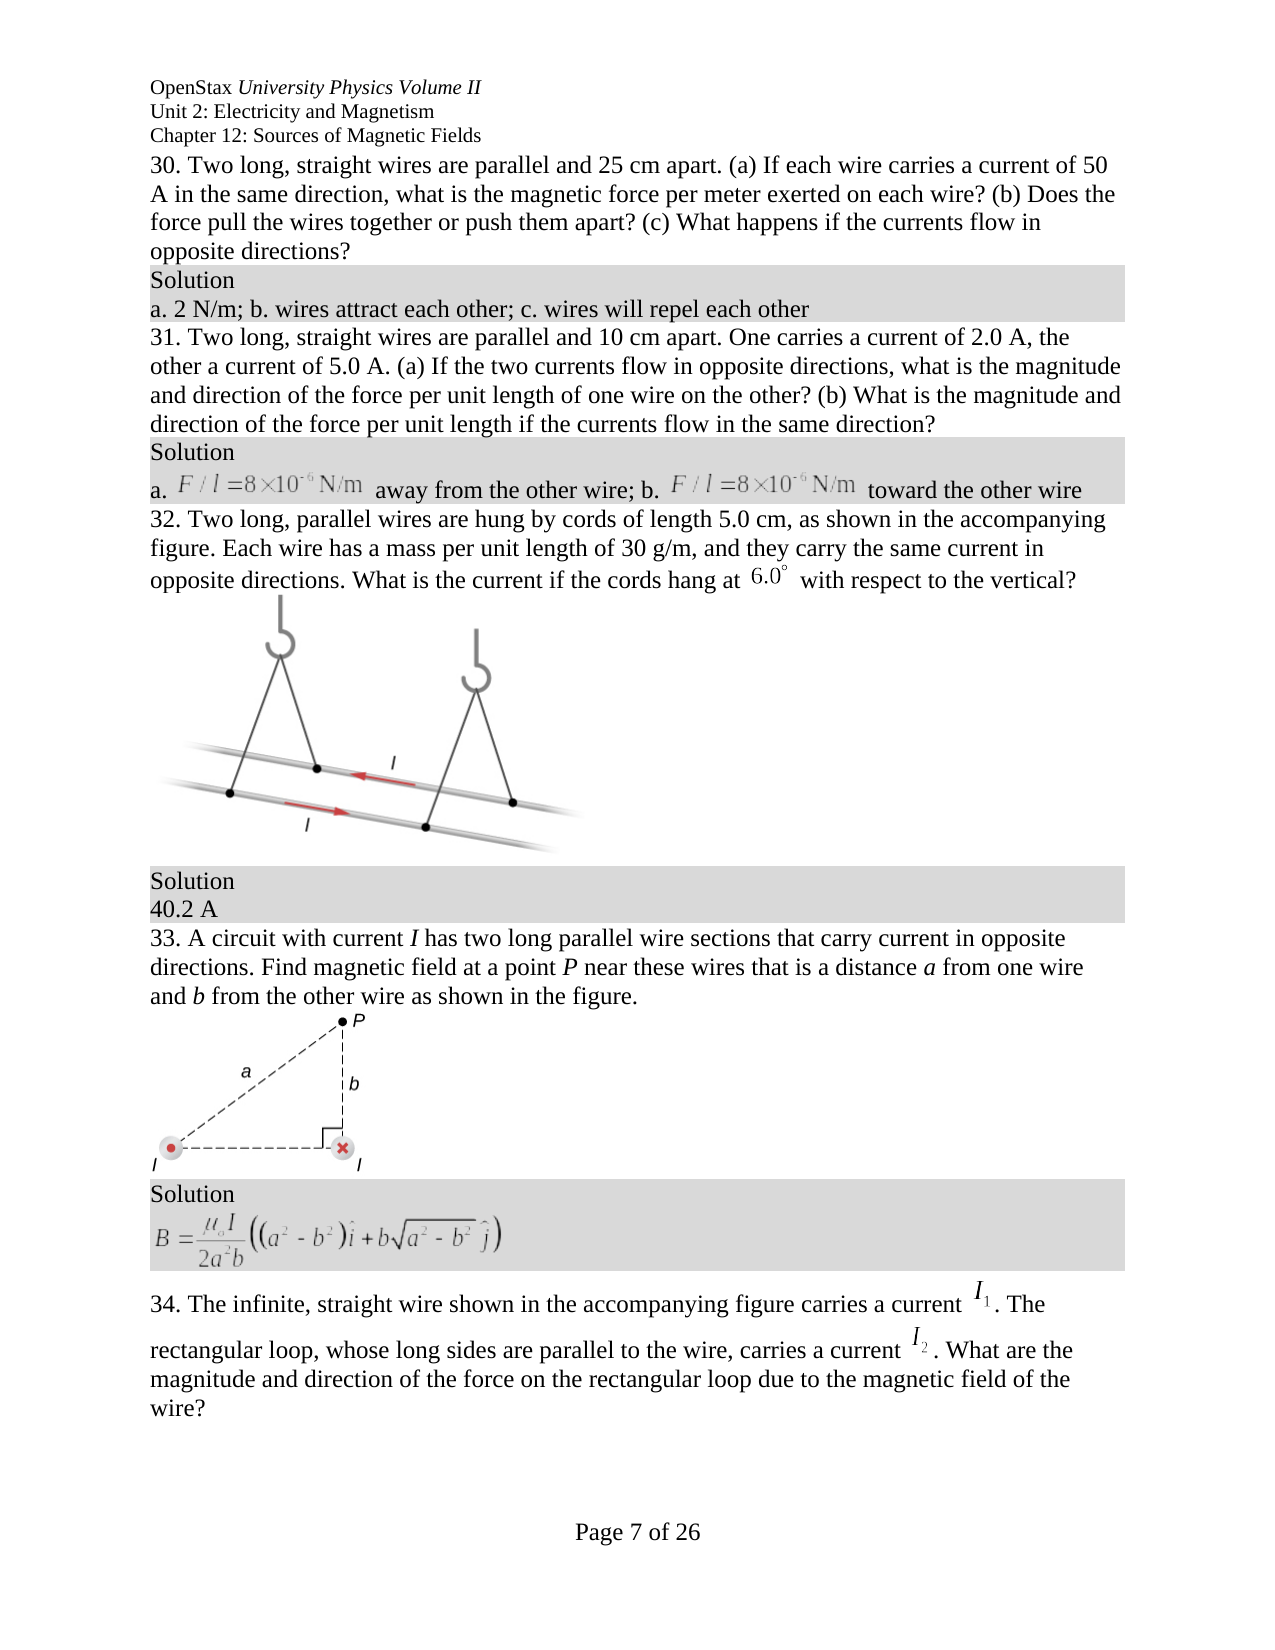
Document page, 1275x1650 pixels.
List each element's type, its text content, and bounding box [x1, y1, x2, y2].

text Solution [150, 1179, 1125, 1207]
list Two long, parallel wires are hung by cords of length 5.0 cm, as shown in the accompanying figure. Each wire has a mass per unit length of 30 g/m, and they carry the same current in opposite directions. What is the current if the cords hang at with respect to the vertical? [150, 504, 1125, 594]
picture [150, 1009, 367, 1179]
text a. 2 N/m; b. wires attract each other; c. wires will repel each other [150, 294, 1125, 322]
picture [150, 593, 593, 866]
list Two long, straight wires are parallel and 10 cm apart. One carries a current of 2.0 A, the other a current of 5.0 A. (a) If the two currents flow in opposite directions, what is the magnitude and direction of the force per unit length of one wire on the other? (b) What is the magnitude and direction of the force per unit length if the currents flow in the same direction? [150, 322, 1125, 437]
text Solution [150, 265, 1125, 294]
text 40.2 A [150, 894, 1125, 923]
list A circuit with current I has two long parallel wire sections that carry current in opposite directions. Find magnetic field at a point P near these wires that is a distance a from one wire and b from the other wire as shown in the figure. [150, 923, 1125, 1009]
text Solution [150, 437, 1125, 466]
list The infinite, straight wire shown in the accompanying figure carries a current . The rectangular loop, whose long sides are parallel to the wire, carries a current . What are the magnitude and direction of the force on the rectangular loop due to the magnetic field of the wire? [150, 1271, 1125, 1422]
text a. away from the other wire; b. toward the other wire [150, 466, 1125, 504]
text Solution [150, 866, 1125, 894]
list Two long, straight wires are parallel and 25 cm apart. (a) If each wire carries a current of 50 A in the same direction, what is the magnetic force per meter exerted on each wire? (b) Does the force pull the wires together or push them apart? (c) What happens if the currents flow in opposite directions? [150, 150, 1125, 265]
